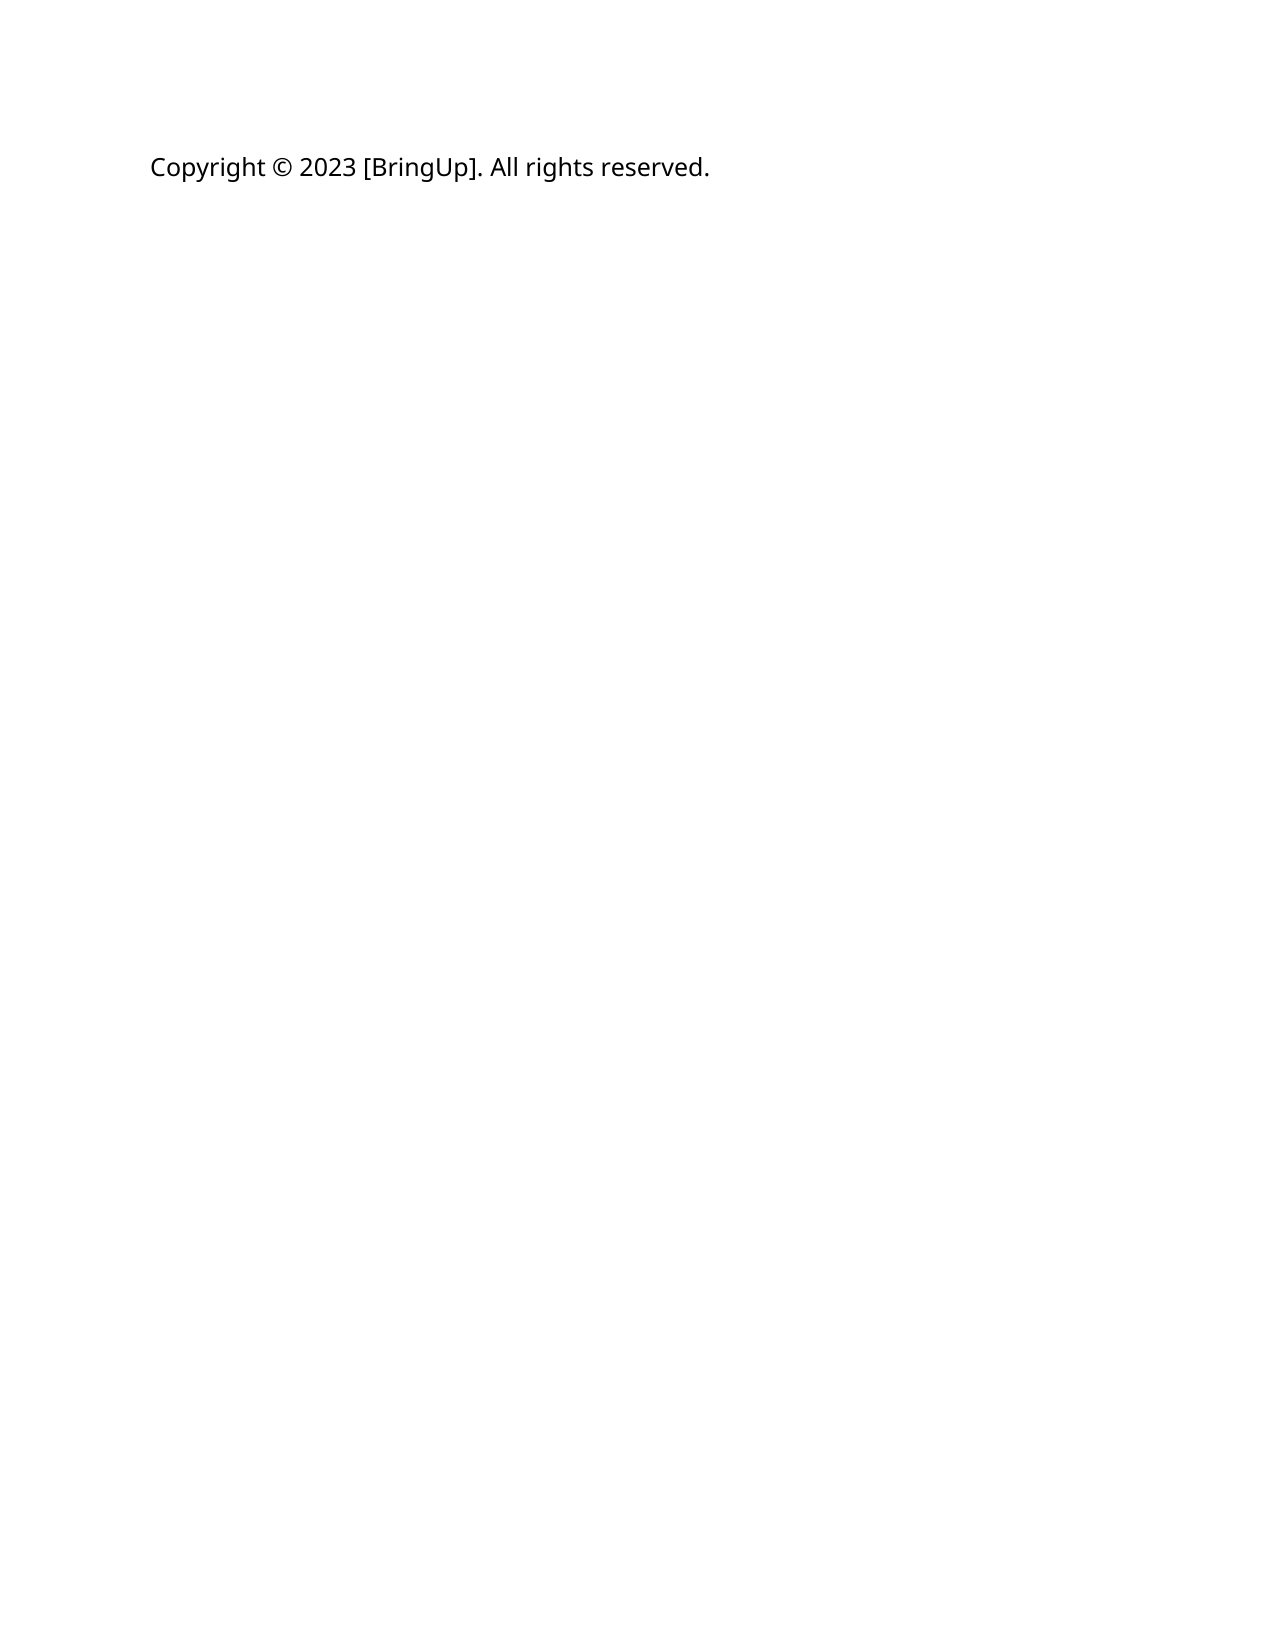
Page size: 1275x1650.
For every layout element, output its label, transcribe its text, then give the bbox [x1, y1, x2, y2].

subtitle Copyright © 2023 [BringUp]. All rights reserved. [150, 150, 1125, 184]
